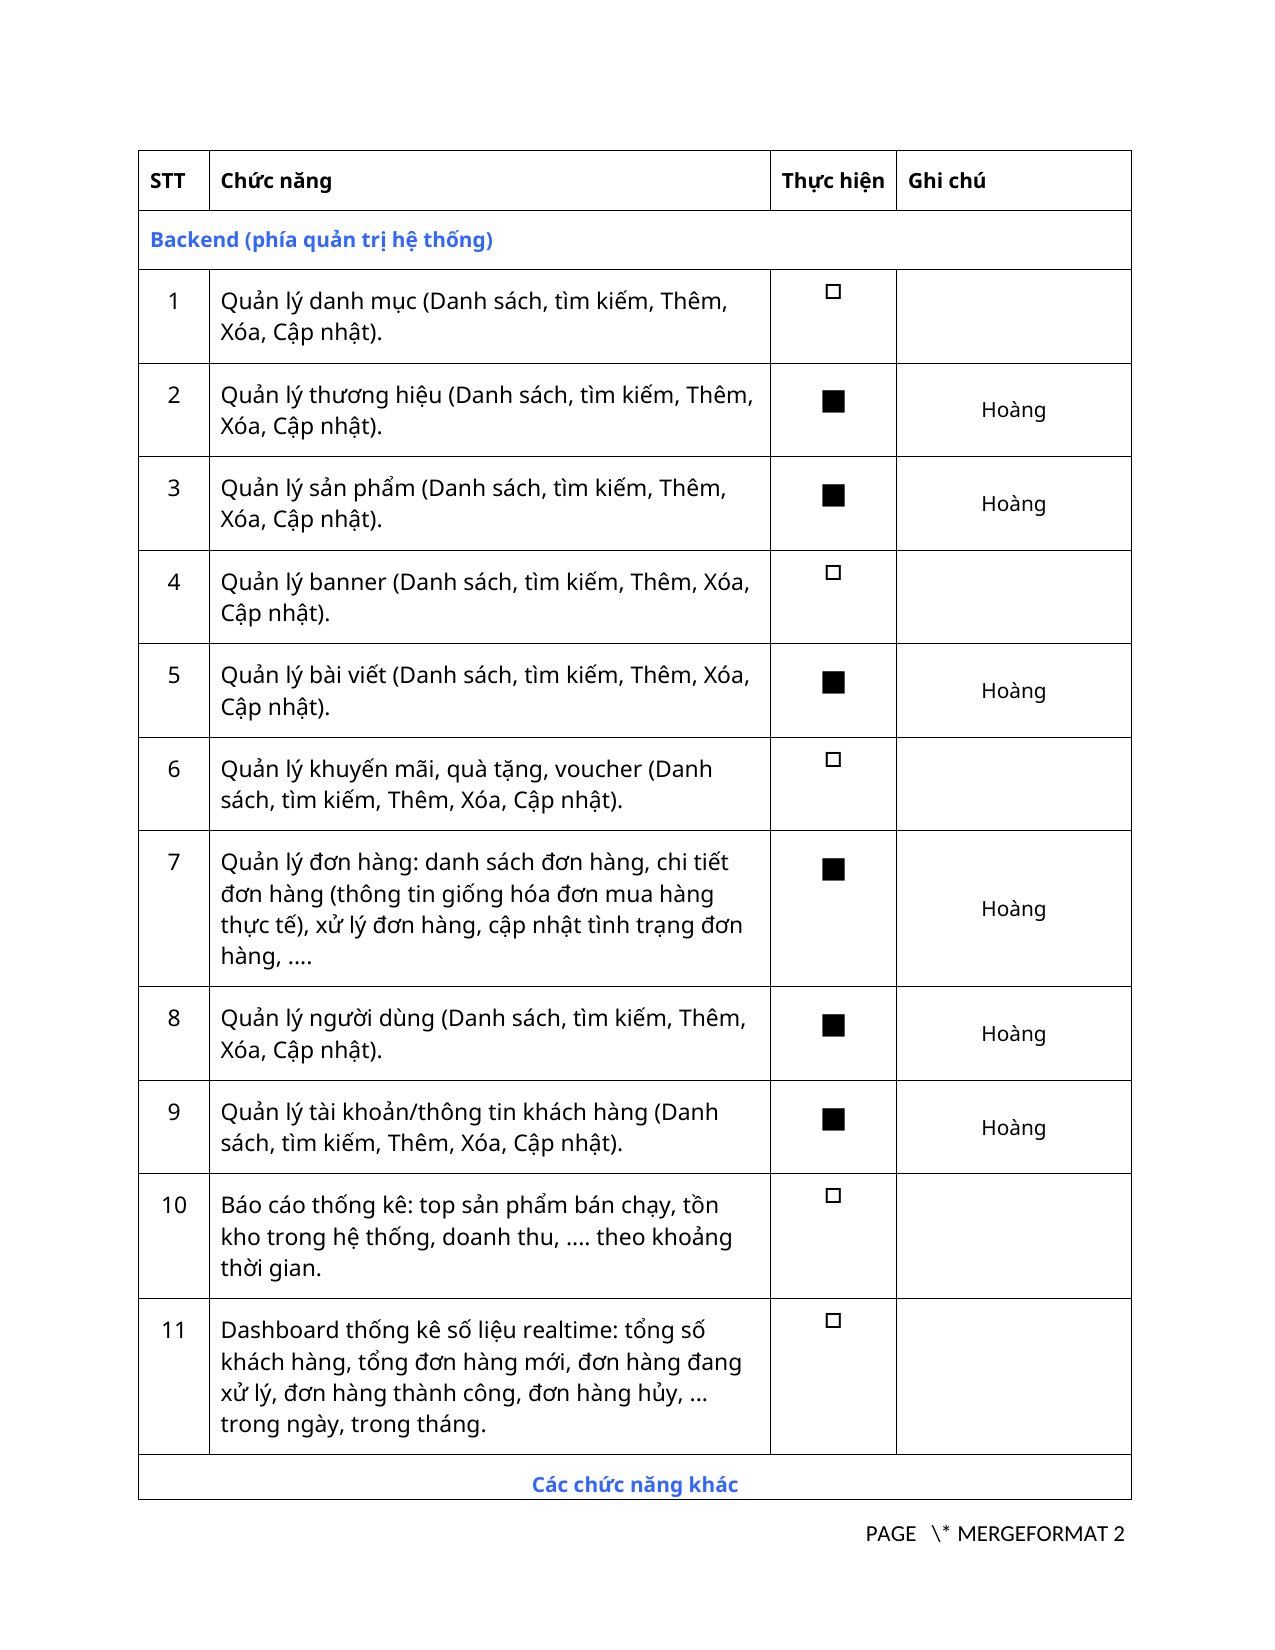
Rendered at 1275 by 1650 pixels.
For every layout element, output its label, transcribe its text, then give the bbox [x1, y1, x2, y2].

table_cell [771, 1174, 896, 1298]
table_cell Quản lý khuyến mãi, quà tặng, voucher (Danh sách, tìm kiếm, Thêm, Xóa, Cập nhật). [210, 738, 770, 830]
table_cell Quản lý sản phẩm (Danh sách, tìm kiếm, Thêm, Xóa, Cập nhật). [210, 457, 770, 549]
table_cell ■ [771, 364, 896, 456]
table_cell 2 [139, 364, 209, 456]
table_header STT [139, 151, 209, 209]
table_cell Hoàng [897, 644, 1131, 737]
table_cell Báo cáo thống kê: top sản phẩm bán chạy, tồn kho trong hệ thống, doanh thu, .... theo khoảng thời gian. [210, 1174, 770, 1298]
table_cell 1 [139, 270, 209, 362]
table_cell 5 [139, 644, 209, 737]
table_cell [897, 551, 1131, 643]
table_cell 11 [139, 1299, 209, 1454]
table_cell [897, 1174, 1131, 1298]
table_cell [897, 1299, 1131, 1454]
table_cell 4 [139, 551, 209, 643]
table_cell ■ [771, 831, 896, 986]
table_cell Dashboard thống kê số liệu realtime: tổng số khách hàng, tổng đơn hàng mới, đơn hàng đang xử lý, đơn hàng thành công, đơn hàng hủy, ... trong ngày, trong tháng. [210, 1299, 770, 1454]
table_cell [897, 270, 1131, 362]
table_cell Hoàng [897, 987, 1131, 1080]
table_cell [897, 738, 1131, 830]
table_cell 9 [139, 1081, 209, 1173]
table_cell 3 [139, 457, 209, 549]
table_cell ■ [771, 987, 896, 1080]
table_cell 6 [139, 738, 209, 830]
table_header Ghi chú [897, 151, 1131, 209]
table_cell [771, 551, 896, 643]
table_cell Hoàng [897, 1081, 1131, 1173]
table_cell Quản lý danh mục (Danh sách, tìm kiếm, Thêm, Xóa, Cập nhật). [210, 270, 770, 362]
table_cell [771, 1299, 896, 1454]
table_cell Backend (phía quản trị hệ thống) [139, 211, 1131, 269]
table_header Chức năng [210, 151, 770, 209]
table_cell 7 [139, 831, 209, 986]
table_cell ■ [771, 457, 896, 549]
table_cell Quản lý đơn hàng: danh sách đơn hàng, chi tiết đơn hàng (thông tin giống hóa đơn mua hàng thực tế), xử lý đơn hàng, cập nhật tình trạng đơn hàng, .... [210, 831, 770, 986]
table_cell ■ [771, 644, 896, 737]
table_cell Quản lý banner (Danh sách, tìm kiếm, Thêm, Xóa, Cập nhật). [210, 551, 770, 643]
table_cell Hoàng [897, 457, 1131, 549]
table_cell 8 [139, 987, 209, 1080]
table_cell 10 [139, 1174, 209, 1298]
table_cell [771, 738, 896, 830]
table_header Thực hiện [771, 151, 896, 209]
table_cell Các chức năng khác [139, 1455, 1131, 1499]
table_cell Quản lý bài viết (Danh sách, tìm kiếm, Thêm, Xóa, Cập nhật). [210, 644, 770, 737]
table_cell Quản lý người dùng (Danh sách, tìm kiếm, Thêm, Xóa, Cập nhật). [210, 987, 770, 1080]
table_cell [771, 270, 896, 362]
table_cell Quản lý thương hiệu (Danh sách, tìm kiếm, Thêm, Xóa, Cập nhật). [210, 364, 770, 456]
table_cell Quản lý tài khoản/thông tin khách hàng (Danh sách, tìm kiếm, Thêm, Xóa, Cập nhật). [210, 1081, 770, 1173]
table_cell Hoàng [897, 364, 1131, 456]
table_cell ■ [771, 1081, 896, 1173]
table_cell Hoàng [897, 831, 1131, 986]
